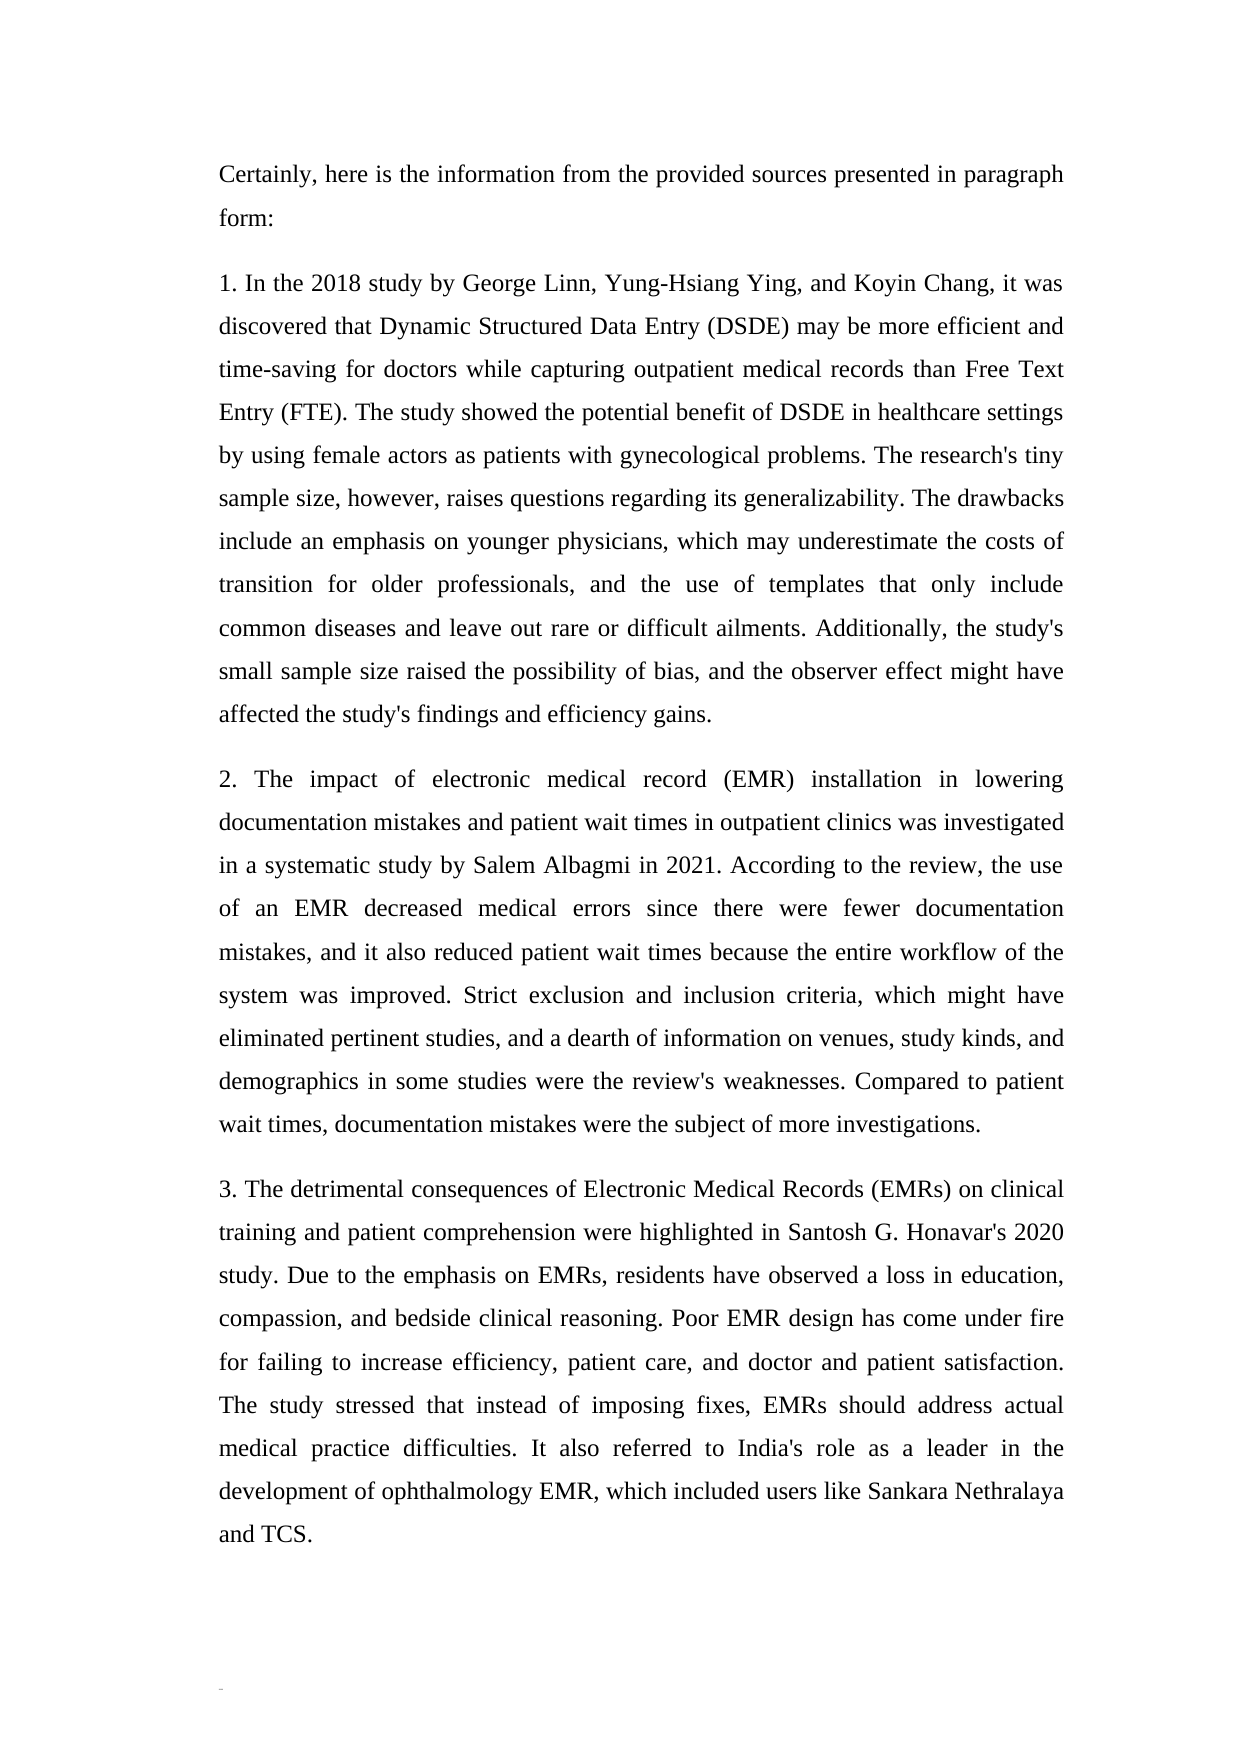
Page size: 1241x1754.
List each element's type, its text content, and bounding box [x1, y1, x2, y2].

text 2. The impact of electronic medical record (EMR) installation in lowering documentation mistakes and patient wait times in outpatient clinics was investigated in a systematic study by Salem Albagmi in 2021. According to the review, the use of an EMR decreased medical errors since there were fewer documentation mistakes, and it also reduced patient wait times because the entire workflow of the system was improved. Strict exclusion and inclusion criteria, which might have eliminated pertinent studies, and a dearth of information on venues, study kinds, and demographics in some studies were the review's weaknesses. Compared to patient wait times, documentation mistakes were the subject of more investigations. [218, 764, 1065, 1138]
text 1. In the 2018 study by George Linn, Yung-Hsiang Ying, and Koyin Chang, it was discovered that Dynamic Structured Data Entry (DSDE) may be more efficient and time-saving for doctors while capturing outpatient medical records than Free Text Entry (FTE). The study showed the potential benefit of DSDE in healthcare settings by using female actors as patients with gynecological problems. The research's tiny sample size, however, raises questions regarding its generalizability. The drawbacks include an emphasis on younger physicians, which may underestimate the costs of transition for older professionals, and the use of templates that only include common diseases and leave out rare or difficult ailments. Additionally, the study's small sample size raised the possibility of bias, and the observer effect might have affected the study's findings and efficiency gains. [218, 268, 1065, 728]
text Certainly, here is the information from the provided sources presented in paragraph form: [218, 159, 1065, 231]
text 3. The detrimental consequences of Electronic Medical Records (EMRs) on clinical training and patient comprehension were highlighted in Santosh G. Honavar's 2020 study. Due to the emphasis on EMRs, residents have observed a loss in education, compassion, and bedside clinical reasoning. Poor EMR design has come under fire for failing to increase efficiency, patient care, and doctor and patient satisfaction. The study stressed that instead of imposing fixes, EMRs should address actual medical practice difficulties. It also referred to India's role as a leader in the development of ophthalmology EMR, which included users like Sankara Nethralaya and TCS. [218, 1174, 1065, 1548]
